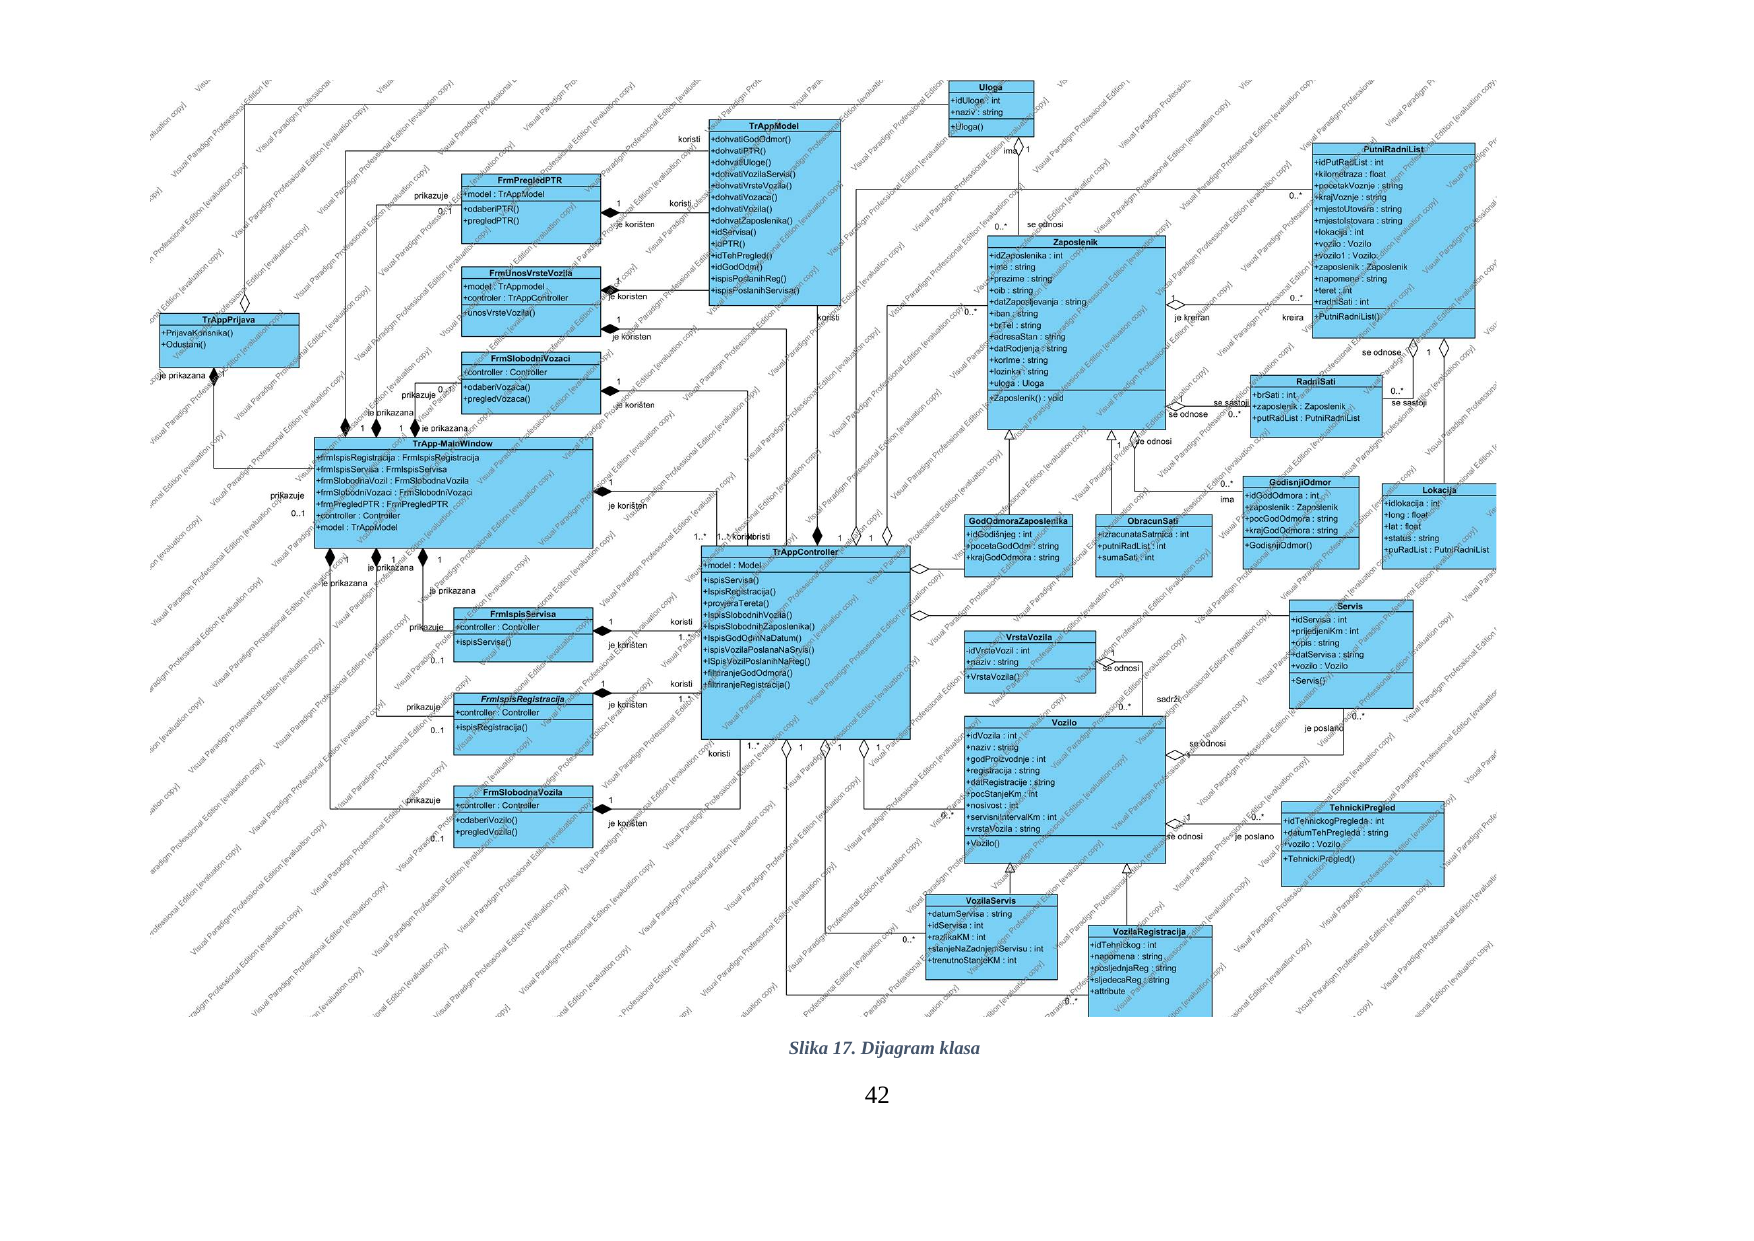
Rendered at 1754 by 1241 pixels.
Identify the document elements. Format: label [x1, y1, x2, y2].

picture [150, 80, 1496, 1017]
